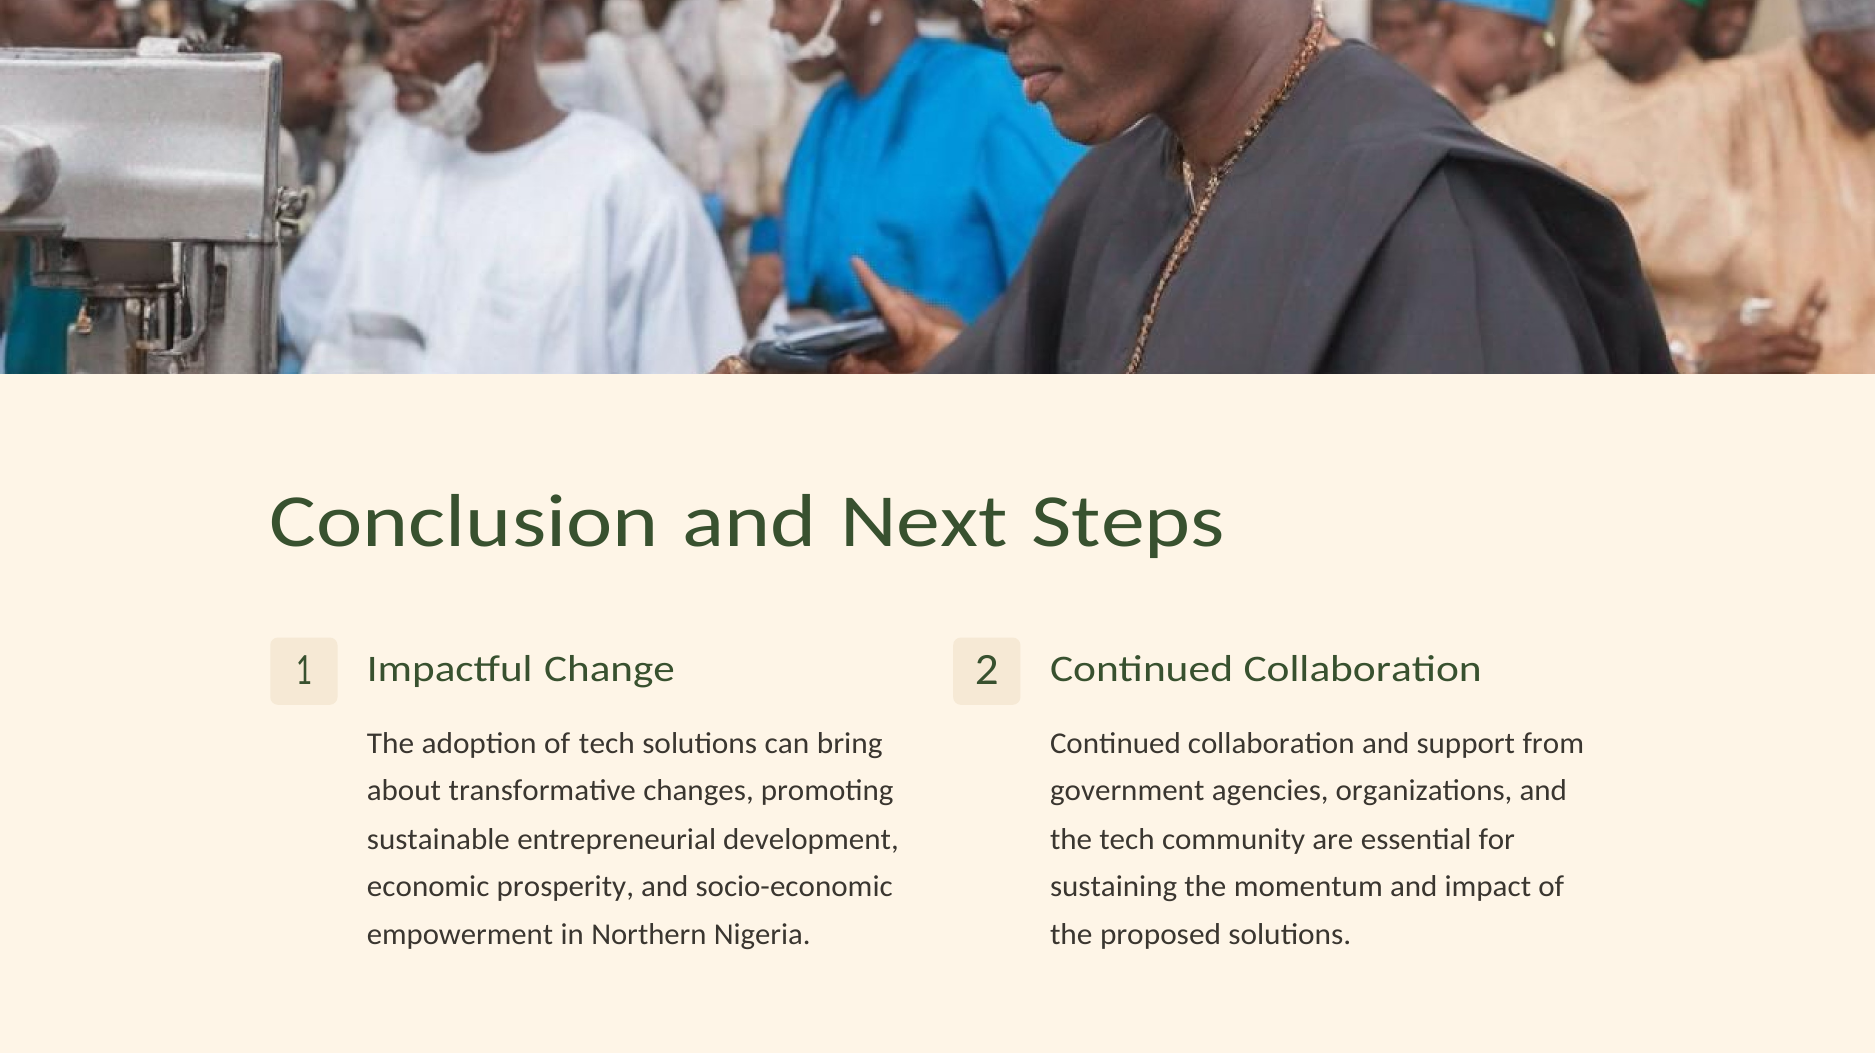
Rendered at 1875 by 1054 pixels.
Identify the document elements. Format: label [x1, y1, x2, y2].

picture [0, 0, 1875, 374]
